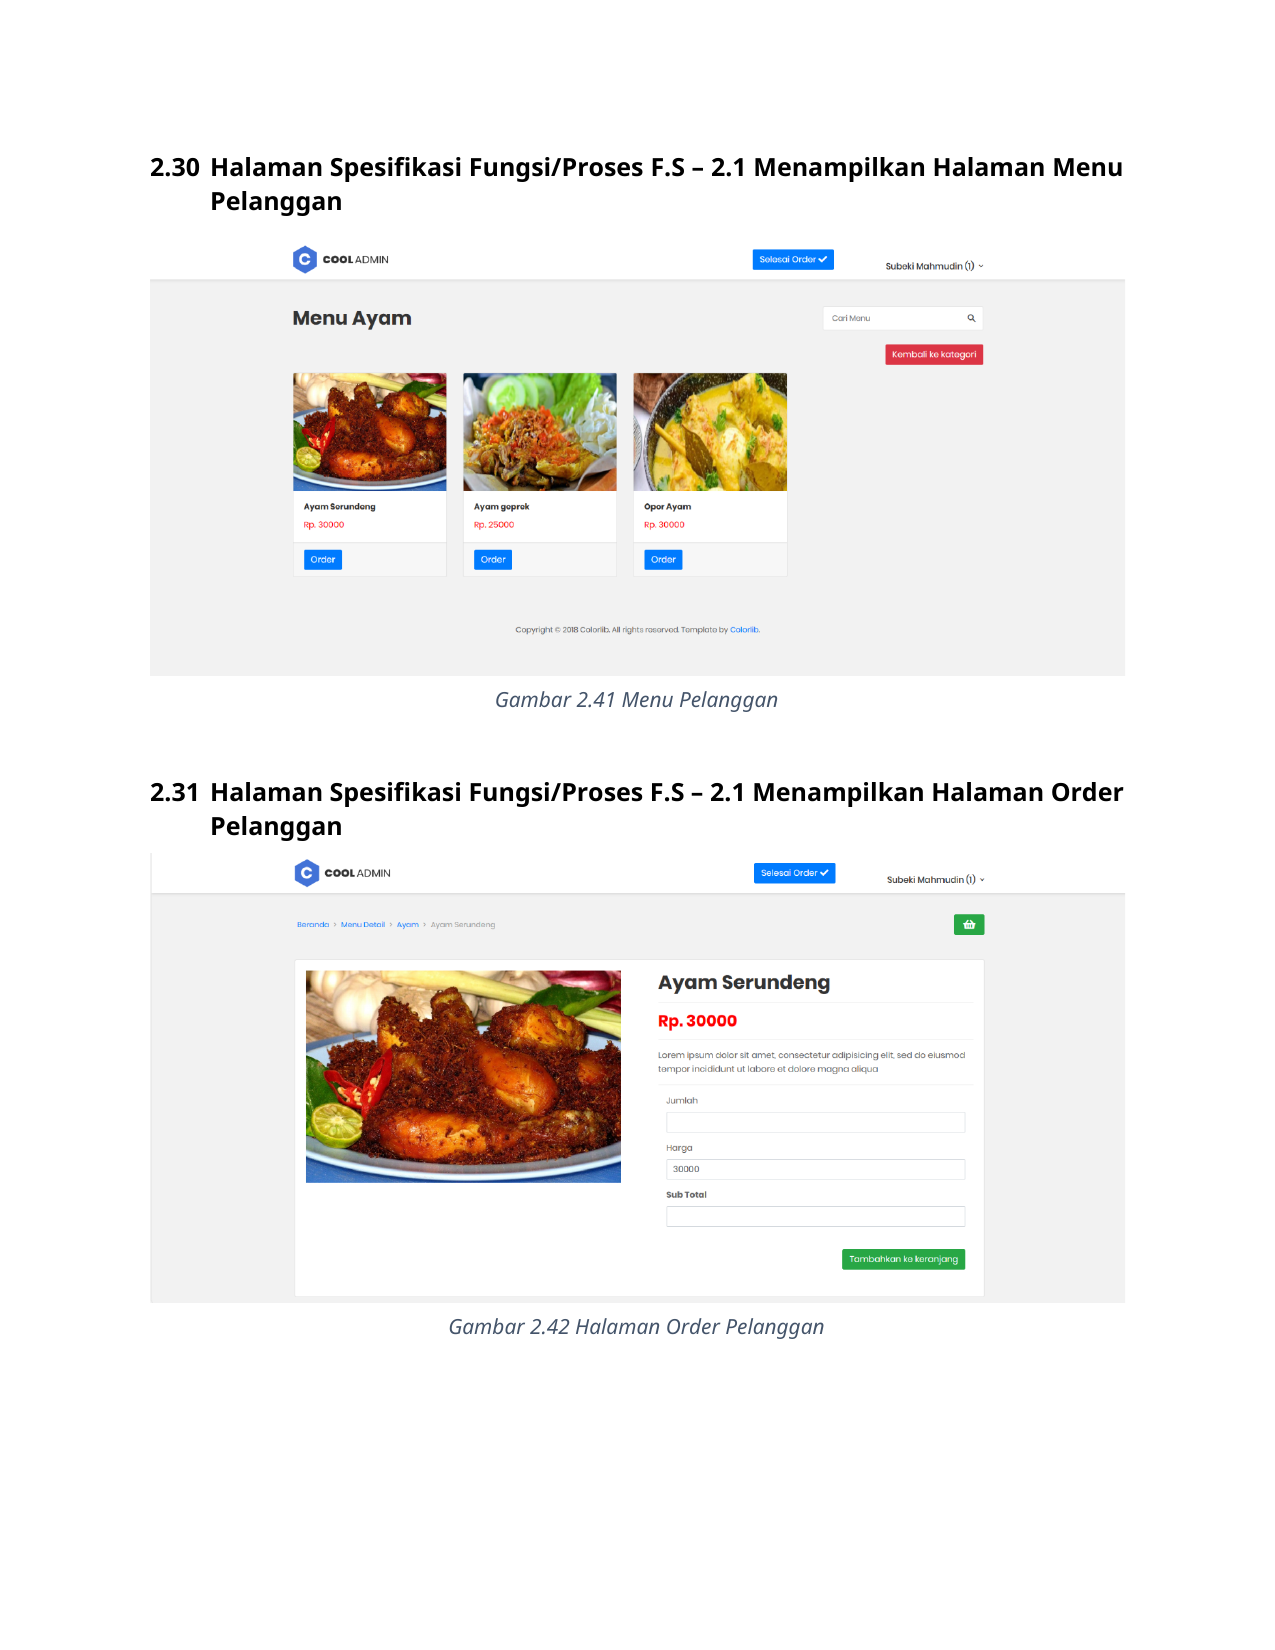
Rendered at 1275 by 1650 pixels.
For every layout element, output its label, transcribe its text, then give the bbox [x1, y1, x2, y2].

subtitle Halaman Spesifikasi Fungsi/Proses F.S – 2.1 Menampilkan Halaman Order Pelanggan [150, 774, 1125, 843]
picture [150, 853, 1125, 1303]
picture [150, 242, 1125, 676]
subtitle Halaman Spesifikasi Fungsi/Proses F.S – 2.1 Menampilkan Halaman Menu Pelanggan [150, 150, 1125, 218]
